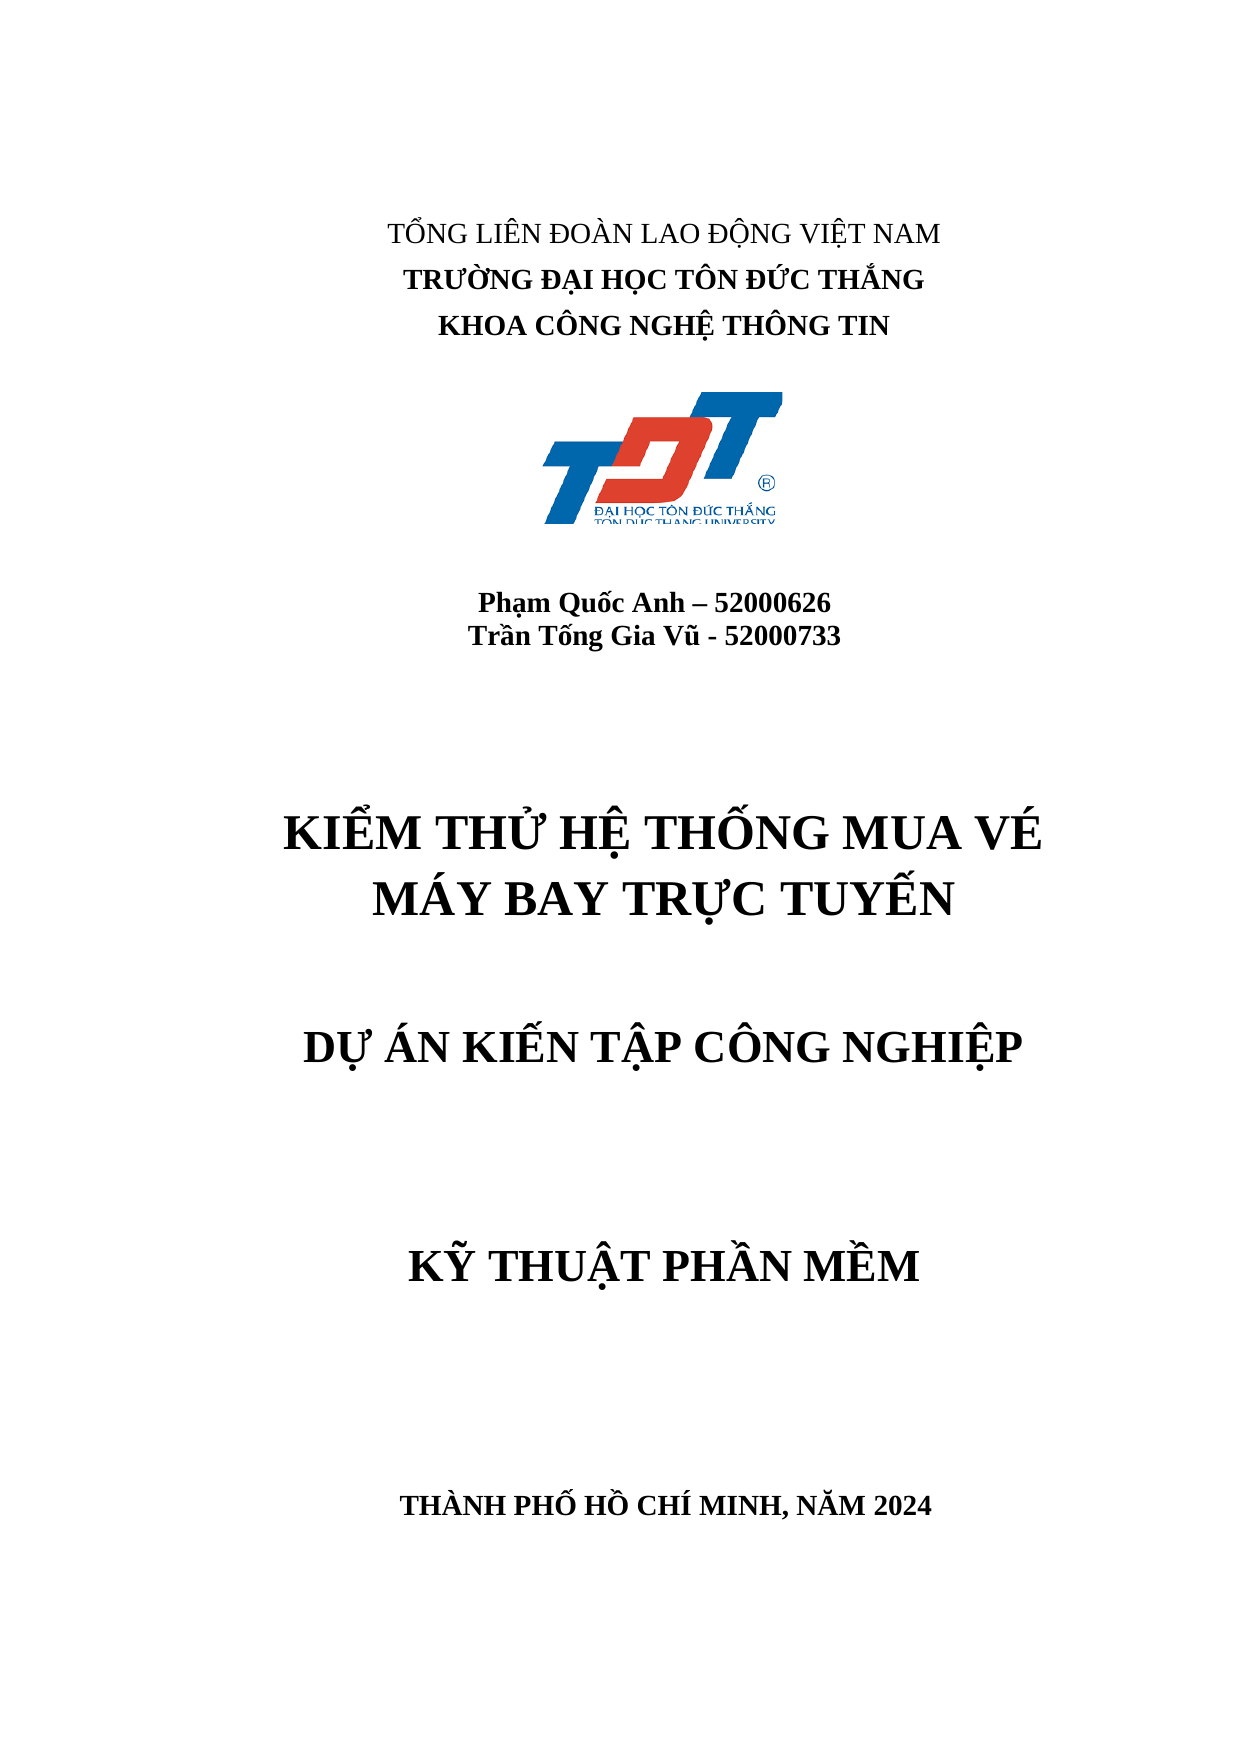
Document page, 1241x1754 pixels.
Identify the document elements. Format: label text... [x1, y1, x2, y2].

text THÀNH PHỐ HỒ CHÍ MINH, NĂM 2024 [209, 1488, 1122, 1522]
text KIỂM THỬ HỆ THỐNG MUA VÉ MÁY BAY TRỰC TUYẾN [263, 802, 1065, 926]
text TRƯỜNG ĐẠI HỌC TÔN ĐỨC THẮNG [263, 262, 1065, 296]
text Phạm Quốc Anh – 52000626 [192, 585, 1117, 618]
text DỰ ÁN KIẾN TẬP CÔNG NGHIỆP [253, 1019, 1074, 1072]
text TỔNG LIÊN ĐOÀN LAO ĐỘNG VIỆT NAM [263, 216, 1065, 250]
picture [542, 392, 783, 524]
text Trần Tống Gia Vũ - 52000733 [192, 618, 1117, 652]
text KHOA CÔNG NGHỆ THÔNG TIN [263, 308, 1065, 342]
text KỸ THUẬT PHẦN MỀM [207, 1238, 1122, 1291]
